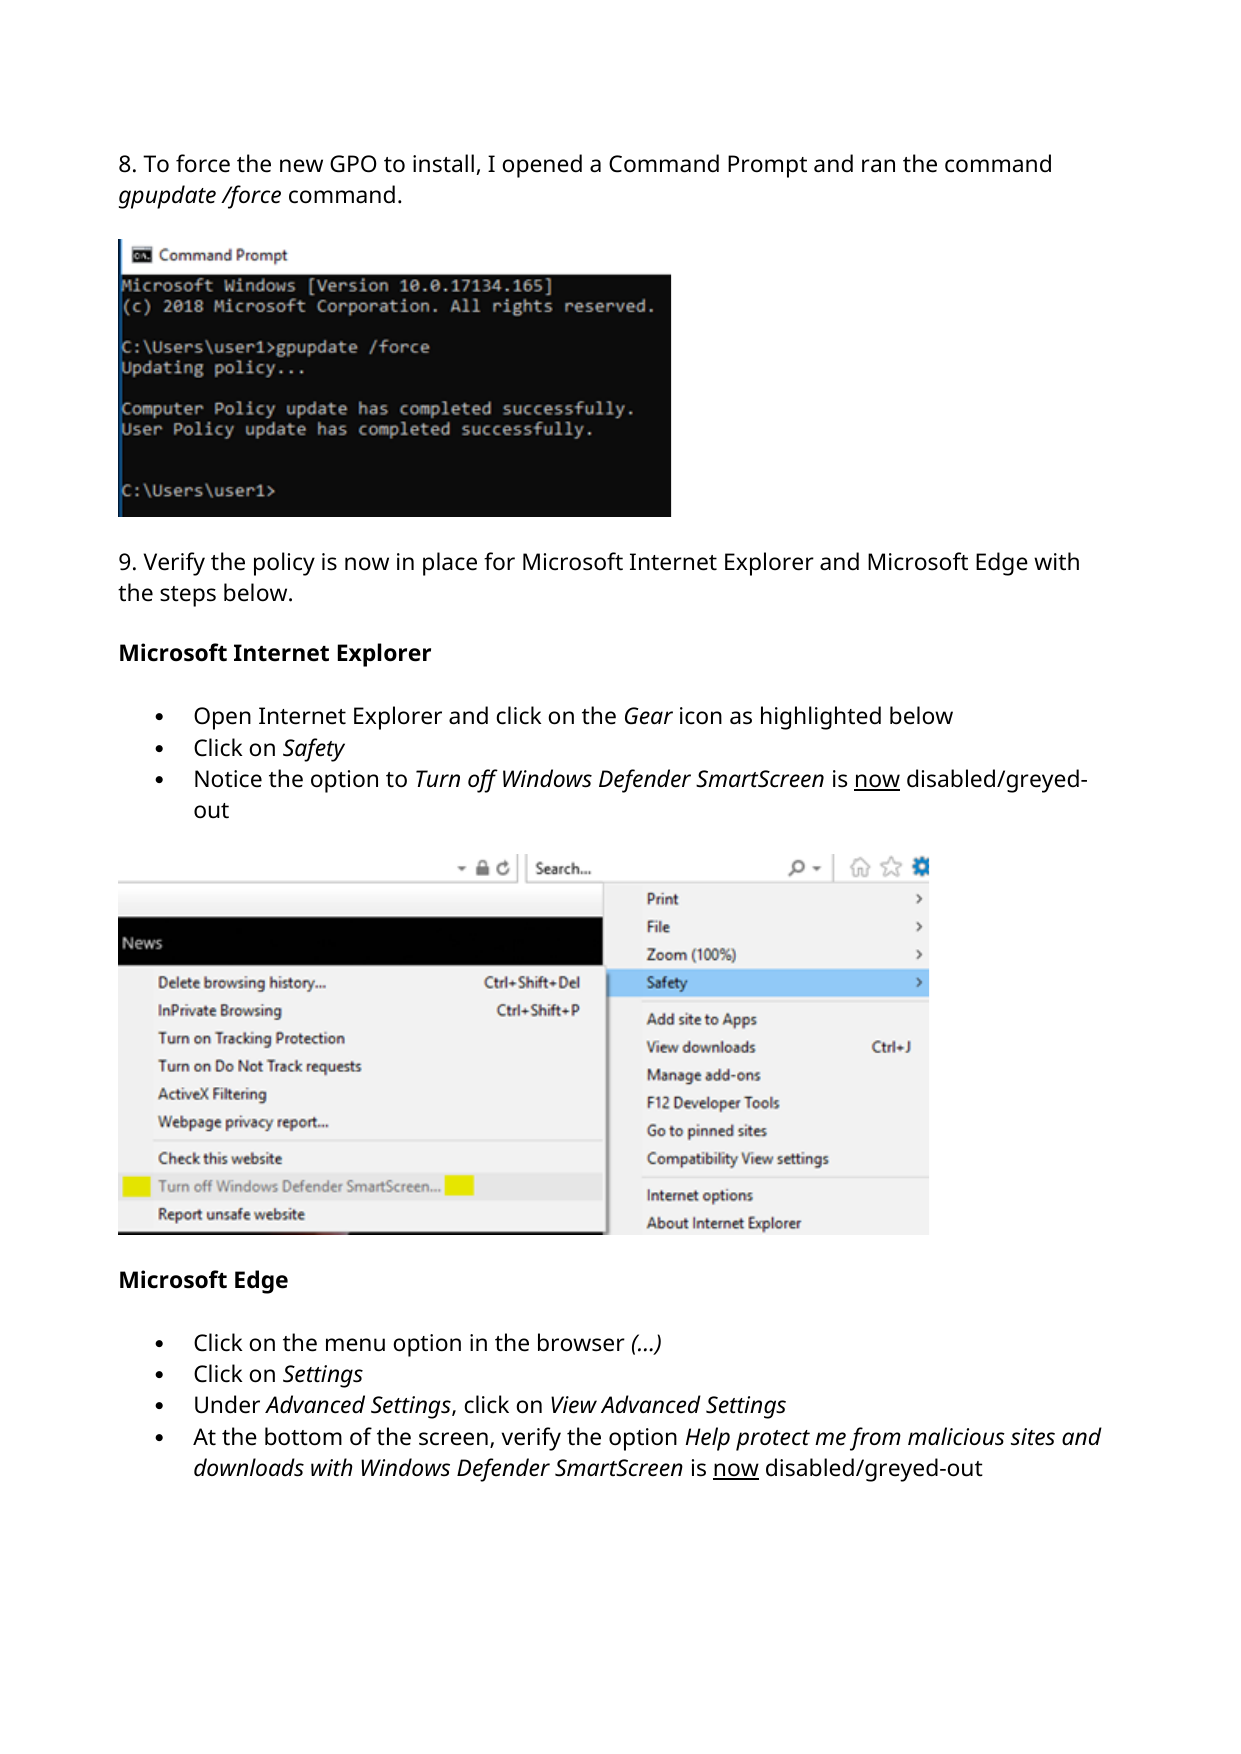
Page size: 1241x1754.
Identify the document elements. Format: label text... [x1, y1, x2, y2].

list Click on Settings [156, 1358, 1122, 1389]
list Click on Safety [156, 732, 1122, 763]
text Microsoft Edge [118, 1264, 1122, 1295]
text 8. To force the new GPO to install, I opened a Command Prompt and ran the command gpupdate /force command. [118, 148, 1122, 210]
list At the bottom of the screen, verify the option Help protect me from malicious sites and downloads with Windows Defender SmartScreen is now disabled/greyed-out [156, 1421, 1122, 1483]
text 9. Verify the policy is now in place for Microsoft Internet Explorer and Microsoft Edge with the steps below. [118, 546, 1122, 608]
list Open Internet Explorer and click on the Gear icon as highlighted below [156, 700, 1122, 732]
list Notice the option to Turn off Windows Defender SmartScreen is now disabled/greyed-out [156, 763, 1122, 825]
list Under Advanced Settings, click on View Advanced Settings [156, 1389, 1122, 1421]
text Microsoft Internet Explorer [118, 637, 1122, 669]
picture [118, 854, 930, 1235]
picture [118, 239, 672, 517]
list Click on the menu option in the browser (…) [156, 1327, 1122, 1358]
